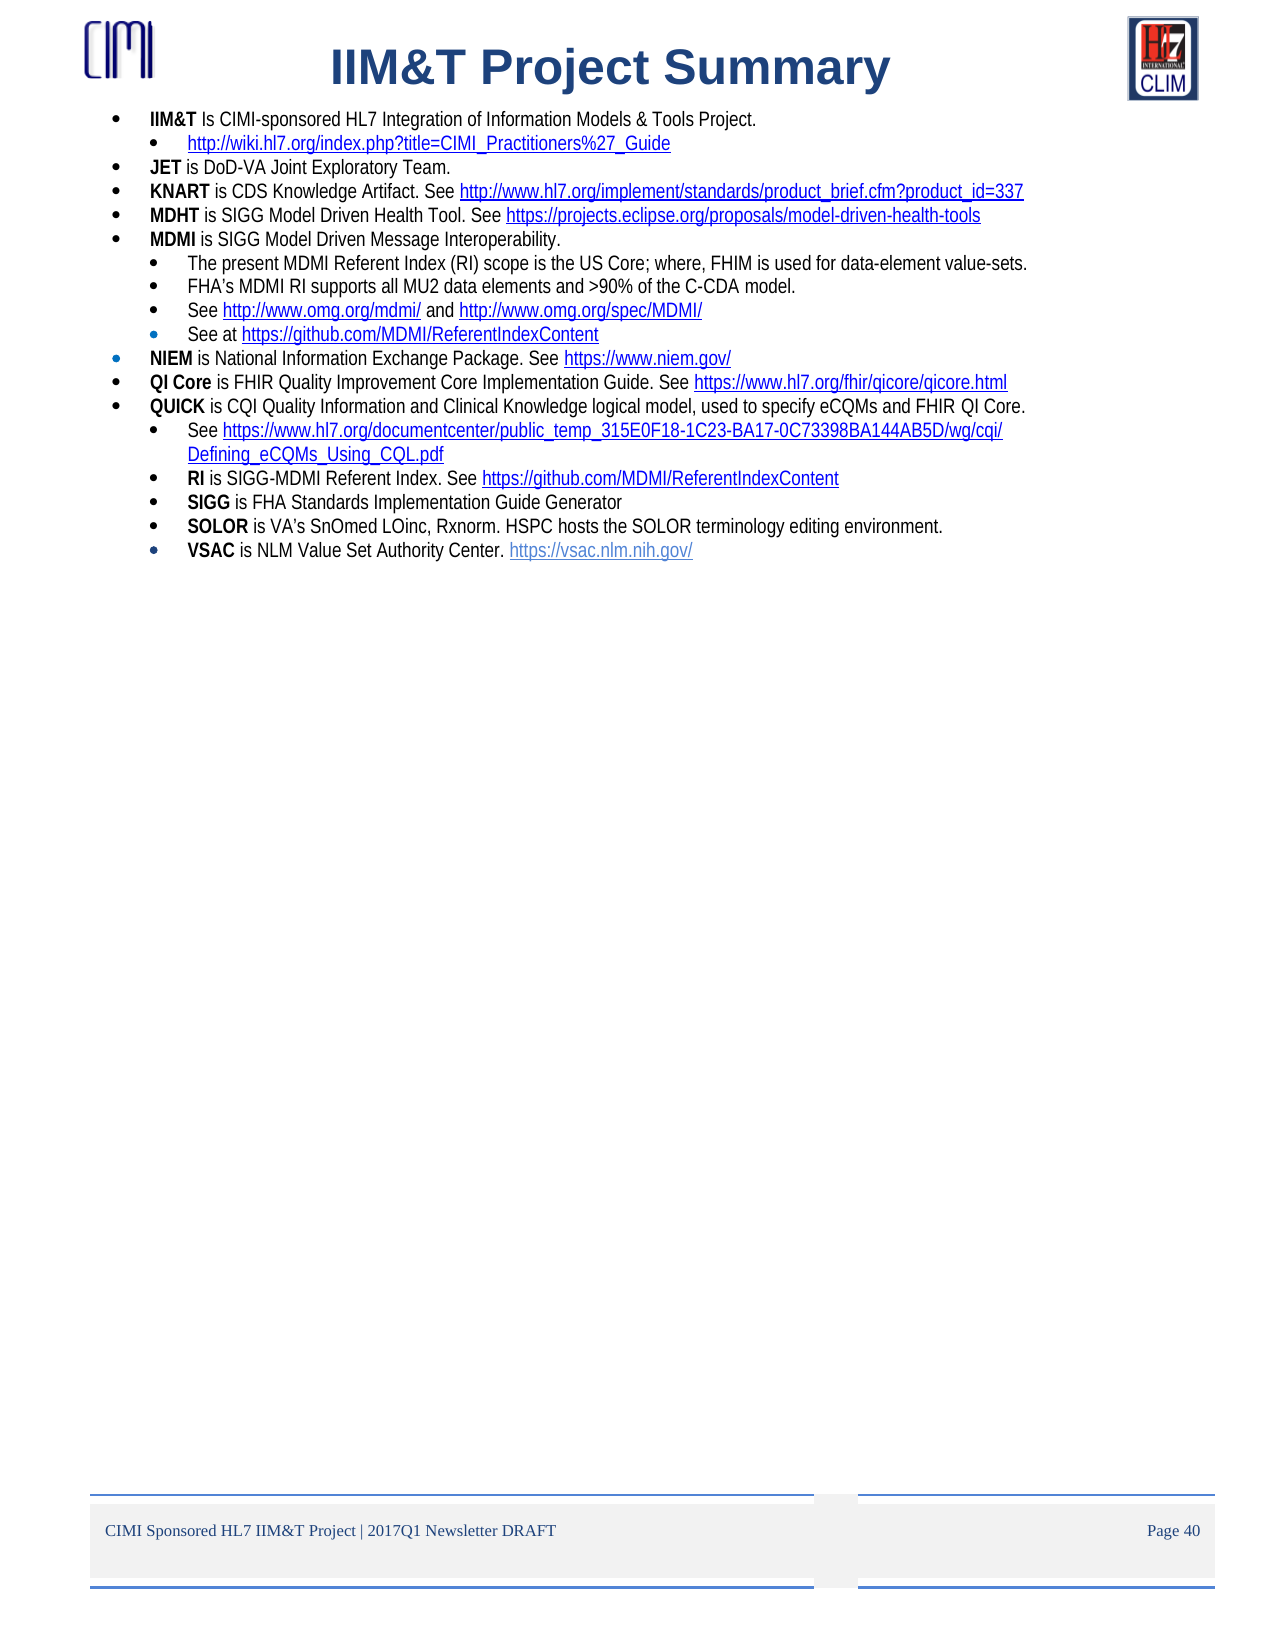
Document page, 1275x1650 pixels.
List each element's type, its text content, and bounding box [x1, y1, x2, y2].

list JET is DoD-VA Joint Exploratory Team. [112, 155, 1200, 179]
list IIM&T Is CIMI-sponsored HL7 Integration of Information Models & Tools Project. [112, 107, 1200, 131]
list NIEM is National Information Exchange Package. See https://www.niem.gov/ [112, 346, 1200, 370]
list SOLOR is VA’s SnOmed LOinc, Rxnorm. HSPC hosts the SOLOR terminology editing environment. [150, 514, 1200, 538]
list See https://www.hl7.org/documentcenter/public_temp_315E0F18-1C23-BA17-0C73398BA144AB5D/wg/cqi/Defining_eCQMs_Using_CQL.pdf [150, 418, 1200, 466]
list KNART is CDS Knowledge Artifact. See http://www.hl7.org/implement/standards/product_brief.cfm?product_id=337 [112, 179, 1200, 203]
list See at https://github.com/MDMI/ReferentIndexContent [150, 322, 1200, 346]
list MDMI is SIGG Model Driven Message Interoperability. [112, 227, 1200, 251]
list QI Core is FHIR Quality Improvement Core Implementation Guide. See https://www.hl7.org/fhir/qicore/qicore.html [112, 370, 1200, 394]
list See http://www.omg.org/mdmi/ and http://www.omg.org/spec/MDMI/ [150, 298, 1200, 322]
list VSAC is NLM Value Set Authority Center. https://vsac.nlm.nih.gov/ [150, 538, 1200, 562]
list FHA’s MDMI RI supports all MU2 data elements and >90% of the C-CDA model. [150, 274, 1200, 298]
list http://wiki.hl7.org/index.php?title=CIMI_Practitioners%27_Guide [150, 131, 1200, 155]
list The present MDMI Referent Index (RI) scope is the US Core; where, FHIM is used for data-element value-sets. [150, 251, 1200, 274]
list QUICK is CQI Quality Information and Clinical Knowledge logical model, used to specify eCQMs and FHIR QI Core. [112, 394, 1200, 418]
list RI is SIGG-MDMI Referent Index. See https://github.com/MDMI/ReferentIndexContent [150, 466, 1200, 490]
list MDHT is SIGG Model Driven Health Tool. See https://projects.eclipse.org/proposals/model-driven-health-tools [112, 203, 1200, 227]
list SIGG is FHA Standards Implementation Guide Generator [150, 490, 1200, 514]
